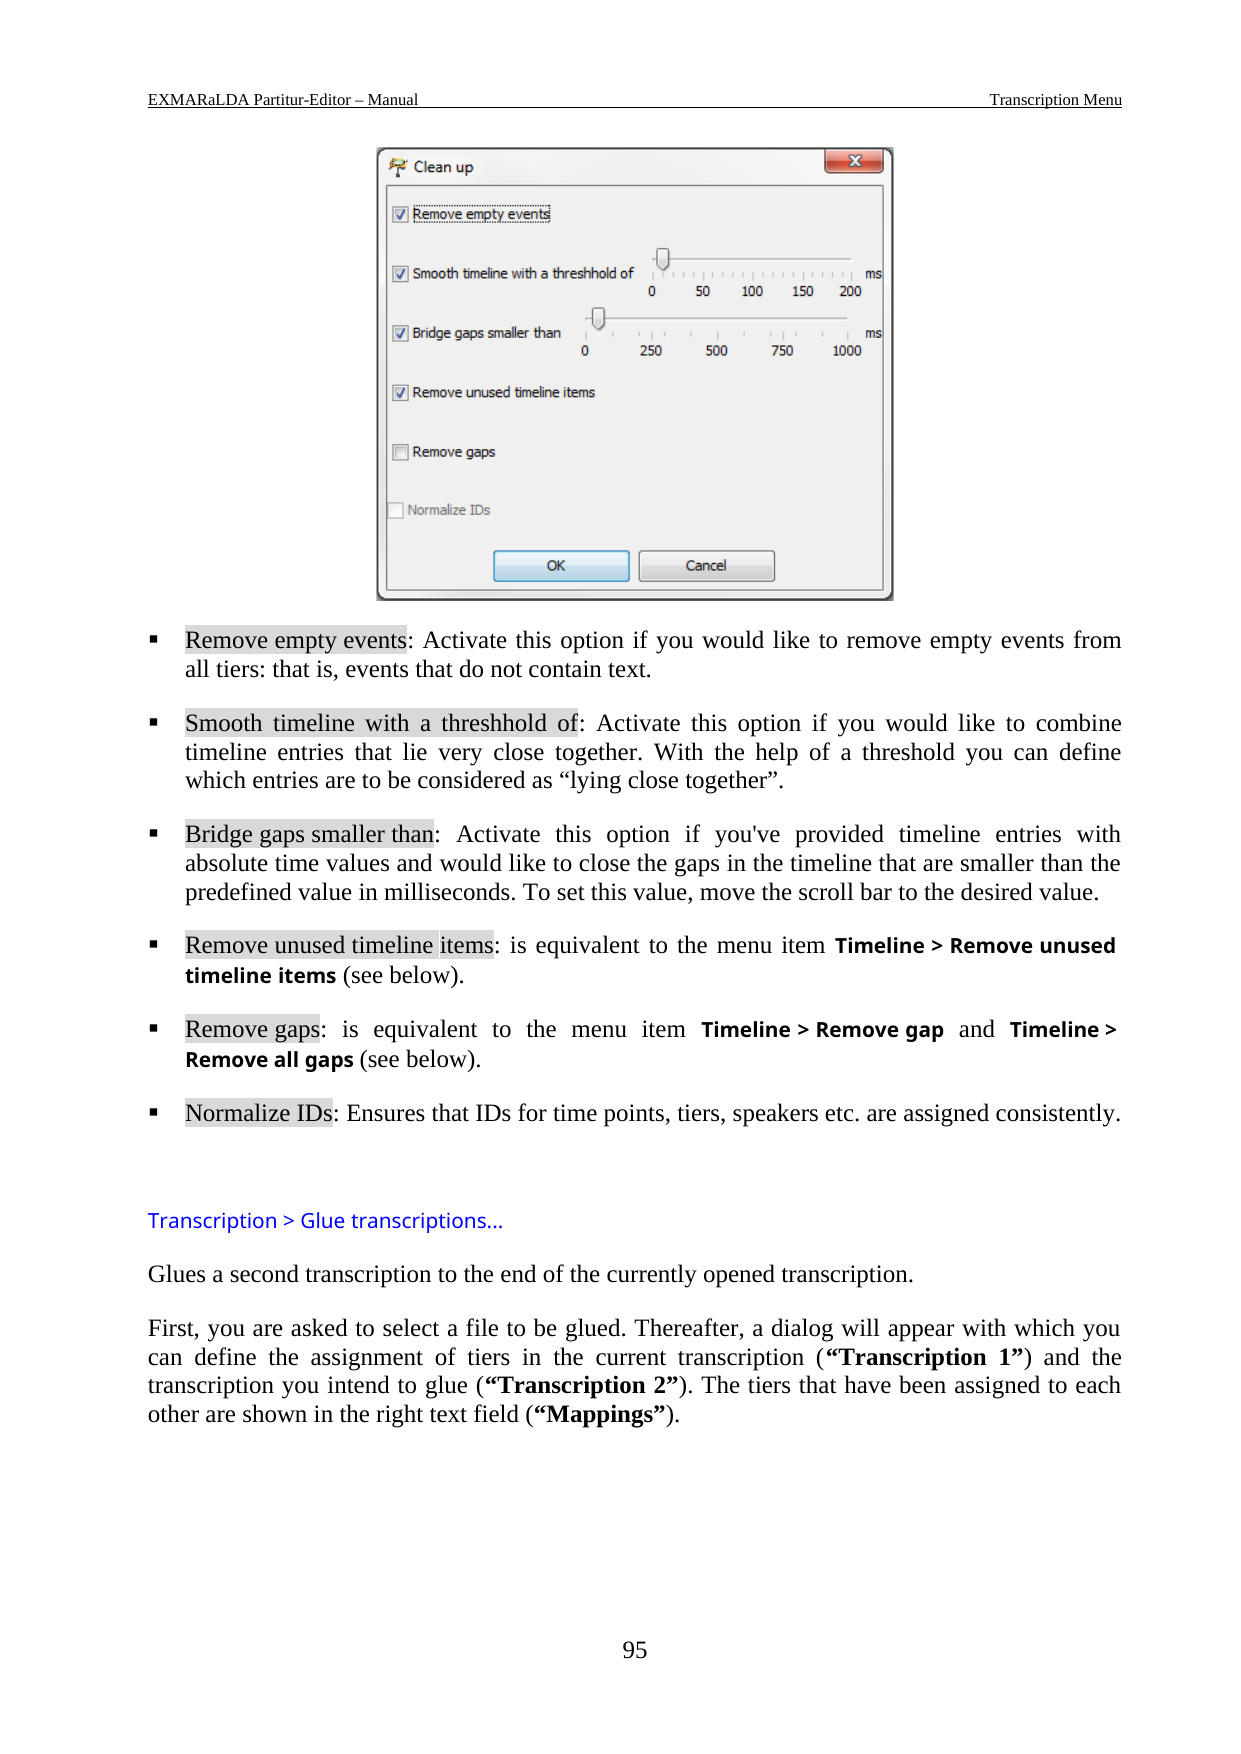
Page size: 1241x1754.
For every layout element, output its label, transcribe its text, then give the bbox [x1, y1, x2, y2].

text Smooth timeline with a threshhold of: Activate this option if you would like to combine timeline entries that lie very close together. With the help of a threshold you can define which entries are to be considered as “lying close together”. [148, 708, 1122, 794]
text Bridge gaps smaller than: Activate this option if you've provided timeline entries with absolute time values and would like to close the gaps in the timeline that are smaller than the predefined value in milliseconds. To set this value, move the scroll bar to the desired value. [148, 819, 1122, 905]
text Glues a second transcription to the end of the currently opened transcription. [148, 1259, 1122, 1288]
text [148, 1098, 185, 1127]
text Normalize IDs: Ensures that IDs for time points, tiers, speakers etc. are assigned consistently. [333, 1098, 1122, 1127]
text Remove empty events: Activate this option if you would like to remove empty events from all tiers: that is, events that do not contain text. [148, 625, 1122, 683]
text First, you are asked to select a file to be glued. Thereafter, a dialog will appear with which you can define the assignment of tiers in the current transcription (“Transcription 1”) and the transcription you intend to glue (“Transcription 2”). The tiers that have been assigned to each other are shown in the right text field (“Mappings”). [148, 1313, 1122, 1428]
text Remove unused timeline items: is equivalent to the menu item Timeline > Remove unused timeline items (see below). [148, 930, 1122, 989]
subtitle Transcription > Glue transcriptions... [148, 1206, 1122, 1234]
text Remove gaps: is equivalent to the menu item Timeline > Remove gap and Timeline > Remove all gaps (see below). [148, 1014, 1122, 1073]
picture [376, 147, 894, 601]
